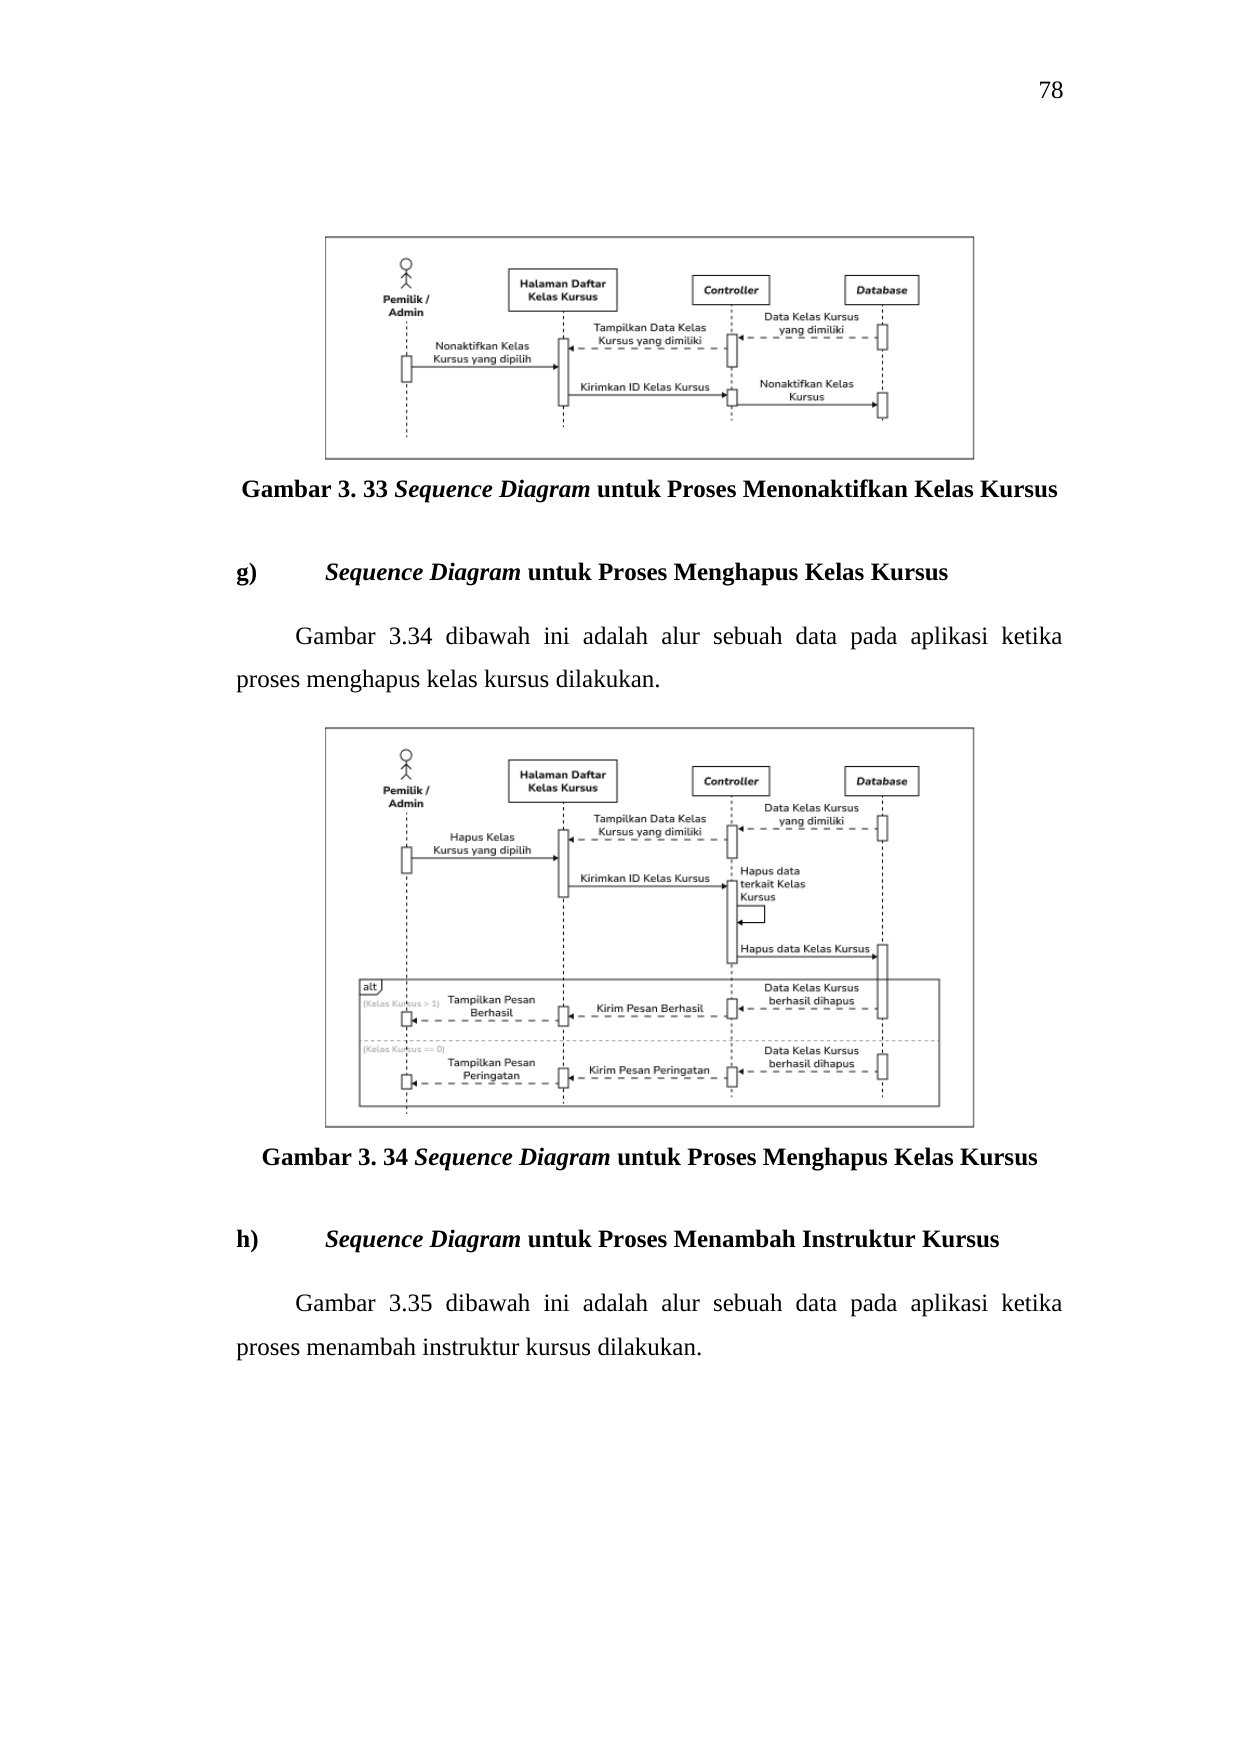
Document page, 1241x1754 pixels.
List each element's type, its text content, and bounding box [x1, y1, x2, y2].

text Gambar 3.34 dibawah ini adalah alur sebuah data pada aplikasi ketika proses menghapus kelas kursus dilakukan. [236, 621, 1063, 693]
text Gambar 3. Sequence Diagram untuk Proses Menghapus Kelas Kursus [236, 1142, 1063, 1170]
subtitle Sequence Diagram untuk Proses Menghapus Kelas Kursus [236, 557, 1063, 586]
text Gambar 3. Sequence Diagram untuk Proses Menonaktifkan Kelas Kursus [236, 474, 1063, 503]
subtitle Sequence Diagram untuk Proses Menambah Instruktur Kursus [236, 1224, 1063, 1253]
text Gambar 3.35 dibawah ini adalah alur sebuah data pada aplikasi ketika proses menambah instruktur kursus dilakukan. [236, 1288, 1063, 1360]
picture [325, 236, 975, 460]
picture [325, 727, 975, 1128]
